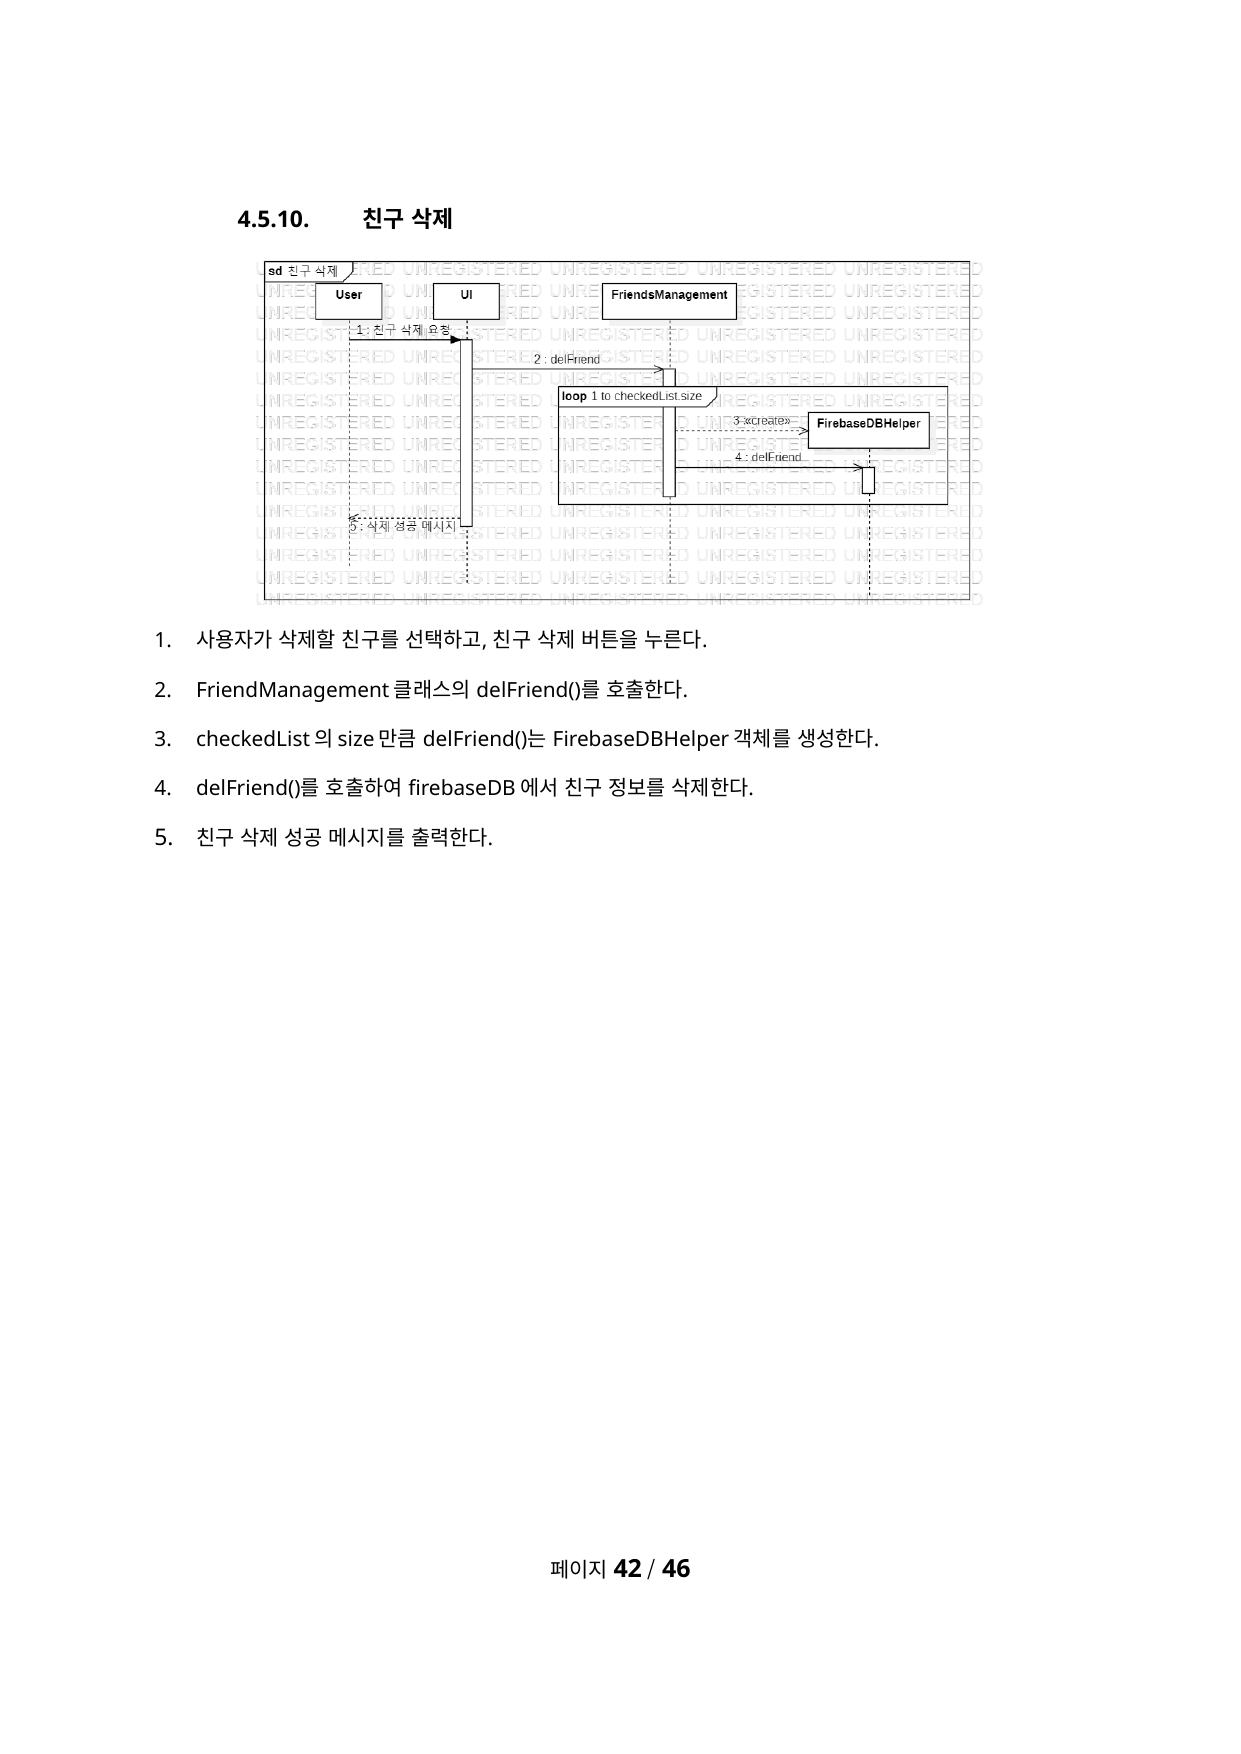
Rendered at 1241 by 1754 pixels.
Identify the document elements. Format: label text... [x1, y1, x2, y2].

list 사용자가 삭제할 친구를 선택하고, 친구 삭제 버튼을 누른다. [154, 623, 1128, 654]
list 친구 삭제 성공 메시지를 출력한다. [154, 821, 1128, 852]
list delFriend()를 호출하여 firebaseDB에서 친구 정보를 삭제한다. [154, 772, 1128, 802]
picture [255, 253, 985, 605]
list 친구 삭제 [237, 200, 1128, 234]
list checkedList의size만큼 delFriend()는 FirebaseDBHelper객체를 생성한다. [154, 722, 1128, 752]
list FriendManagement클래스의 delFriend()를 호출한다. [154, 673, 1128, 703]
